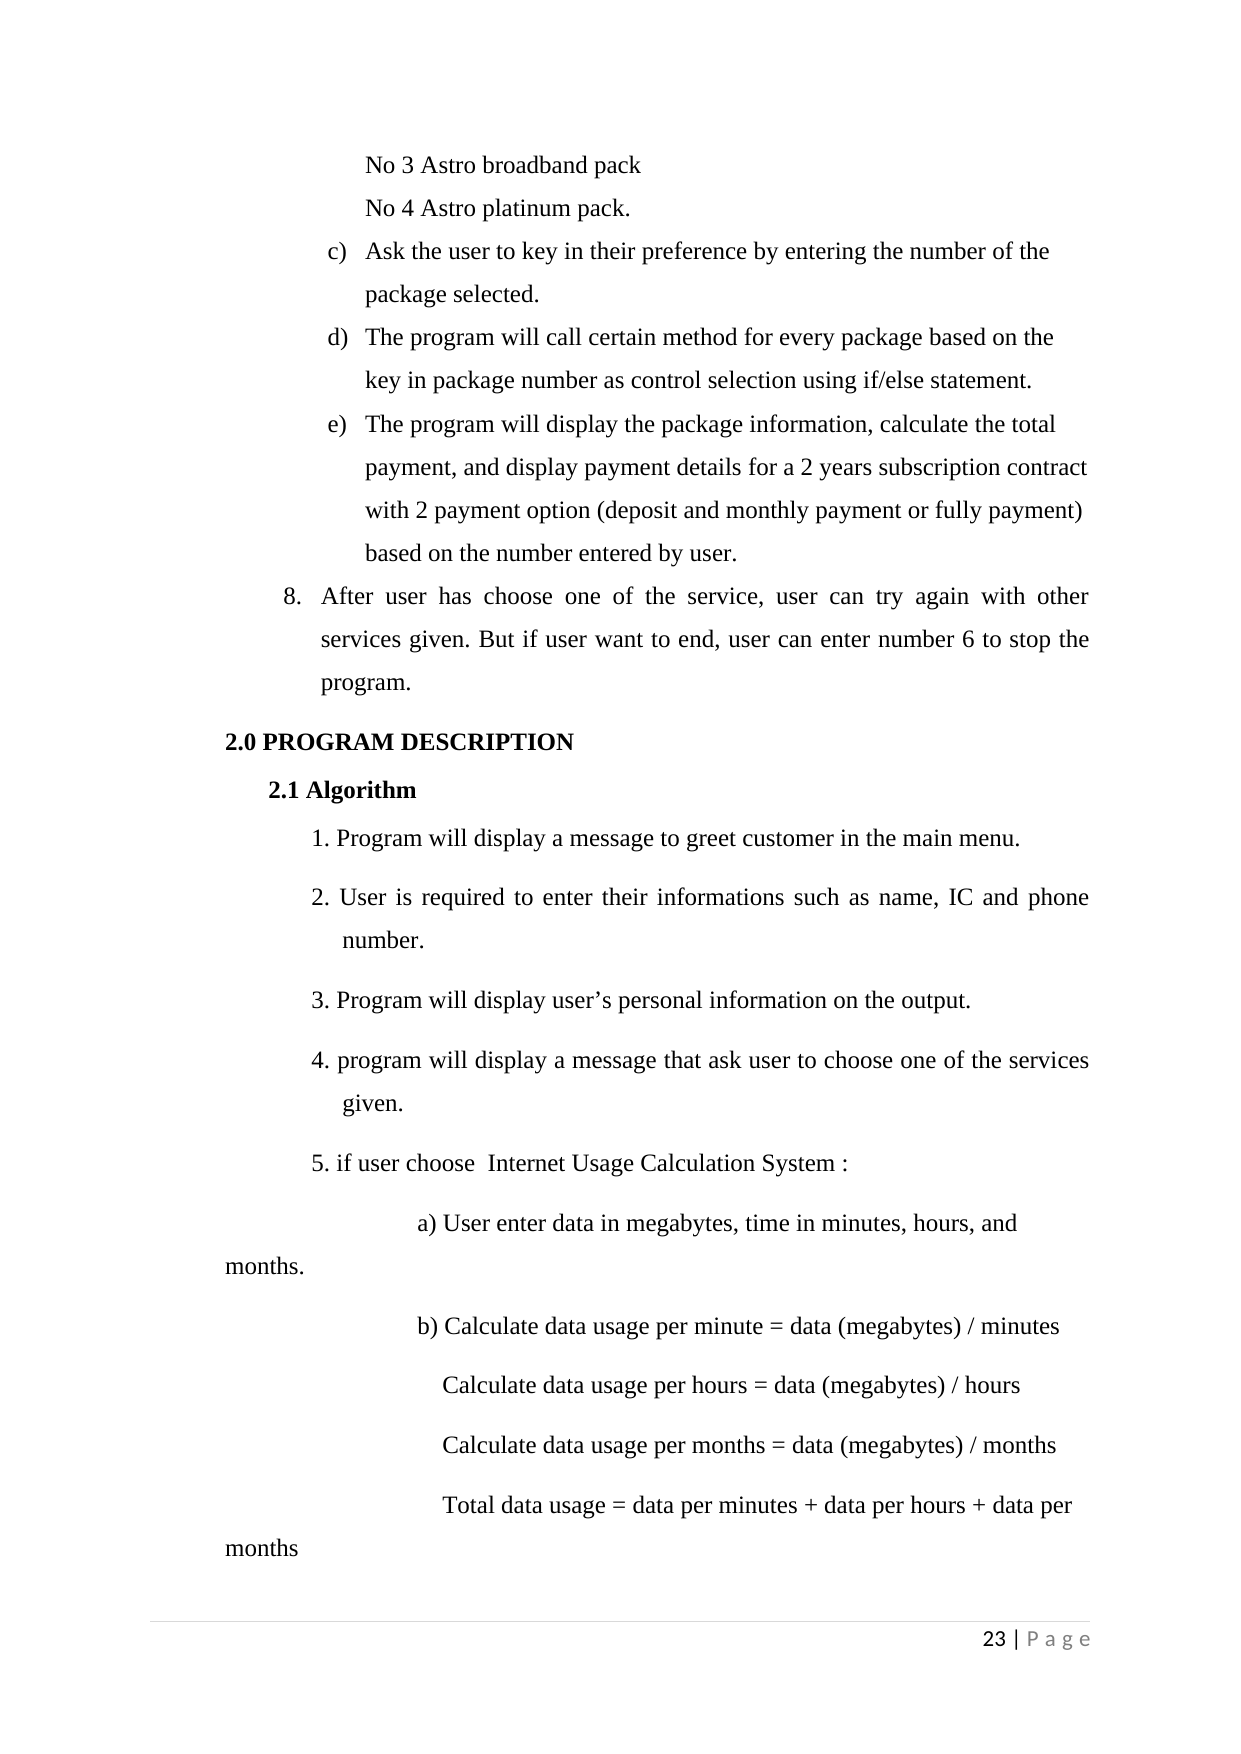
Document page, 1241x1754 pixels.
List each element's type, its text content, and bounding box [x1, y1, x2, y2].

text 4. program will display a message that ask user to choose one of the services given. [311, 1045, 1090, 1117]
list After user has choose one of the service, user can try again with other services given. But if user want to end, user can enter number 6 to stop the program. [283, 581, 1090, 696]
text 2. User is required to enter their informations such as name, IC and phone number. [311, 882, 1090, 954]
text b) Calculate data usage per minute = data (megabytes) / minutes [225, 1311, 1090, 1339]
text 1. Program will display a message to greet customer in the main menu. [268, 823, 1090, 851]
text Calculate data usage per months = data (megabytes) / months [225, 1430, 1090, 1459]
text Total data usage = data per minutes + data per hours + data per months [225, 1490, 1090, 1562]
list The program will call certain method for every package based on the key in package number as control selection using if/else statement. [327, 322, 1090, 394]
text Calculate data usage per hours = data (megabytes) / hours [225, 1371, 1090, 1399]
list Ask the user to key in their preference by entering the number of the package selected. [327, 236, 1090, 308]
text 2.0 PROGRAM DESCRIPTION [225, 727, 1090, 756]
text 3. Program will display user’s personal information on the output. [311, 985, 1090, 1014]
text 2.1 Algorithm [225, 775, 1090, 804]
list No 3 Astro broadband pack [365, 150, 1090, 179]
list The program will display the package information, calculate the total payment, and display payment details for a 2 years subscription contract with 2 payment option (deposit and monthly payment or fully payment) based on the number entered by user. [327, 409, 1090, 567]
text a) User enter data in megabytes, time in minutes, hours, and months. [225, 1208, 1090, 1280]
text 5. if user choose Internet Usage Calculation System : [311, 1148, 1090, 1177]
list No 4 Astro platinum pack. [365, 193, 1090, 222]
